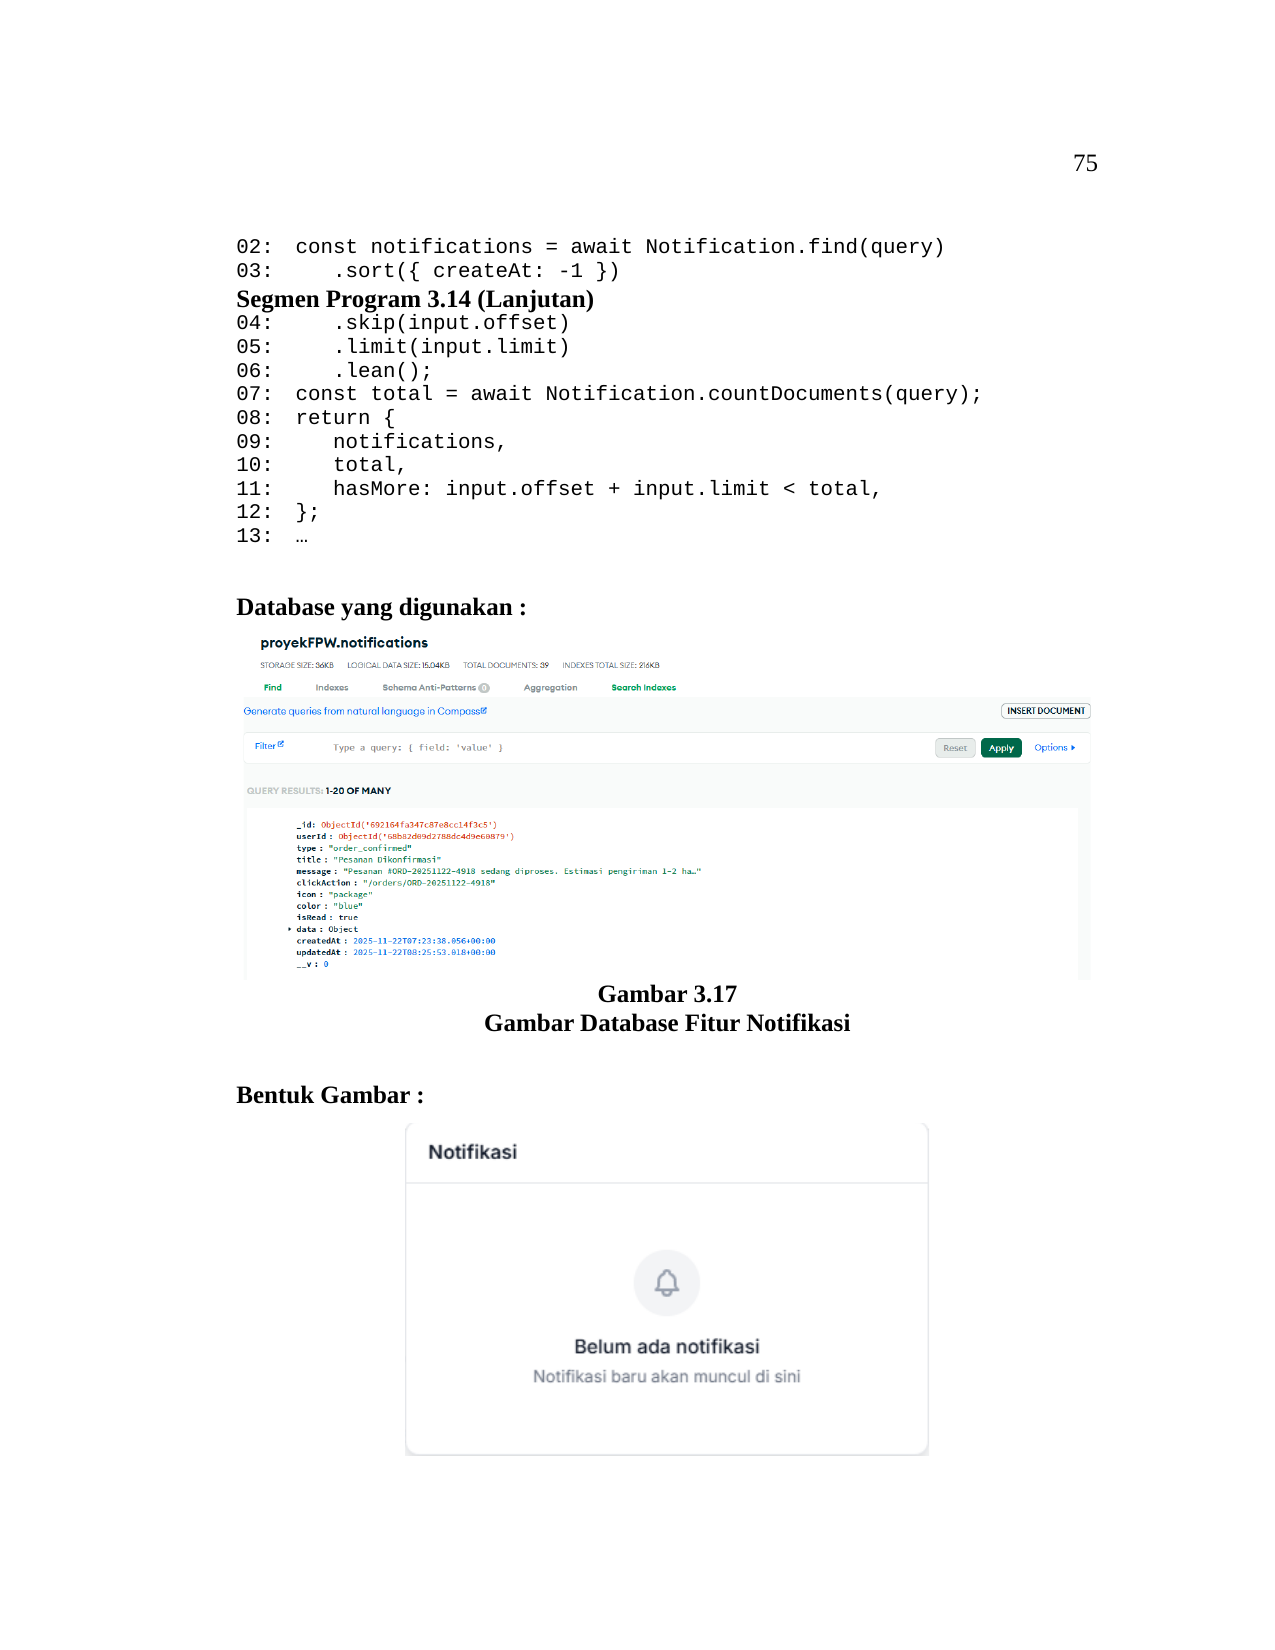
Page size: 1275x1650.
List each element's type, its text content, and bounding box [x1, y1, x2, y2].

text Database yang digunakan : [236, 592, 1098, 621]
text Gambar Database Fitur Notifikasi [236, 1008, 1098, 1037]
list .skip(input.offset) [236, 312, 1098, 336]
list const notifications = await Notification.find(query) [236, 236, 1098, 260]
list return { [236, 407, 1098, 431]
text Gambar 3.17 [236, 979, 1098, 1008]
picture [405, 1123, 930, 1456]
list .lean(); [236, 360, 1098, 383]
picture [243, 635, 1091, 980]
list … [236, 525, 1098, 549]
list notifications, [236, 431, 1098, 454]
text Segmen Program 3.14 (Lanjutan) [236, 284, 1098, 312]
list total, [236, 454, 1098, 478]
list }; [236, 502, 1098, 525]
list hasMore: input.offset + input.limit < total, [236, 478, 1098, 502]
list const total = await Notification.countDocuments(query); [236, 383, 1098, 407]
list .limit(input.limit) [236, 336, 1098, 360]
list .sort({ createAt: -1 }) [236, 260, 1098, 284]
text Bentuk Gambar : [236, 1080, 1098, 1109]
